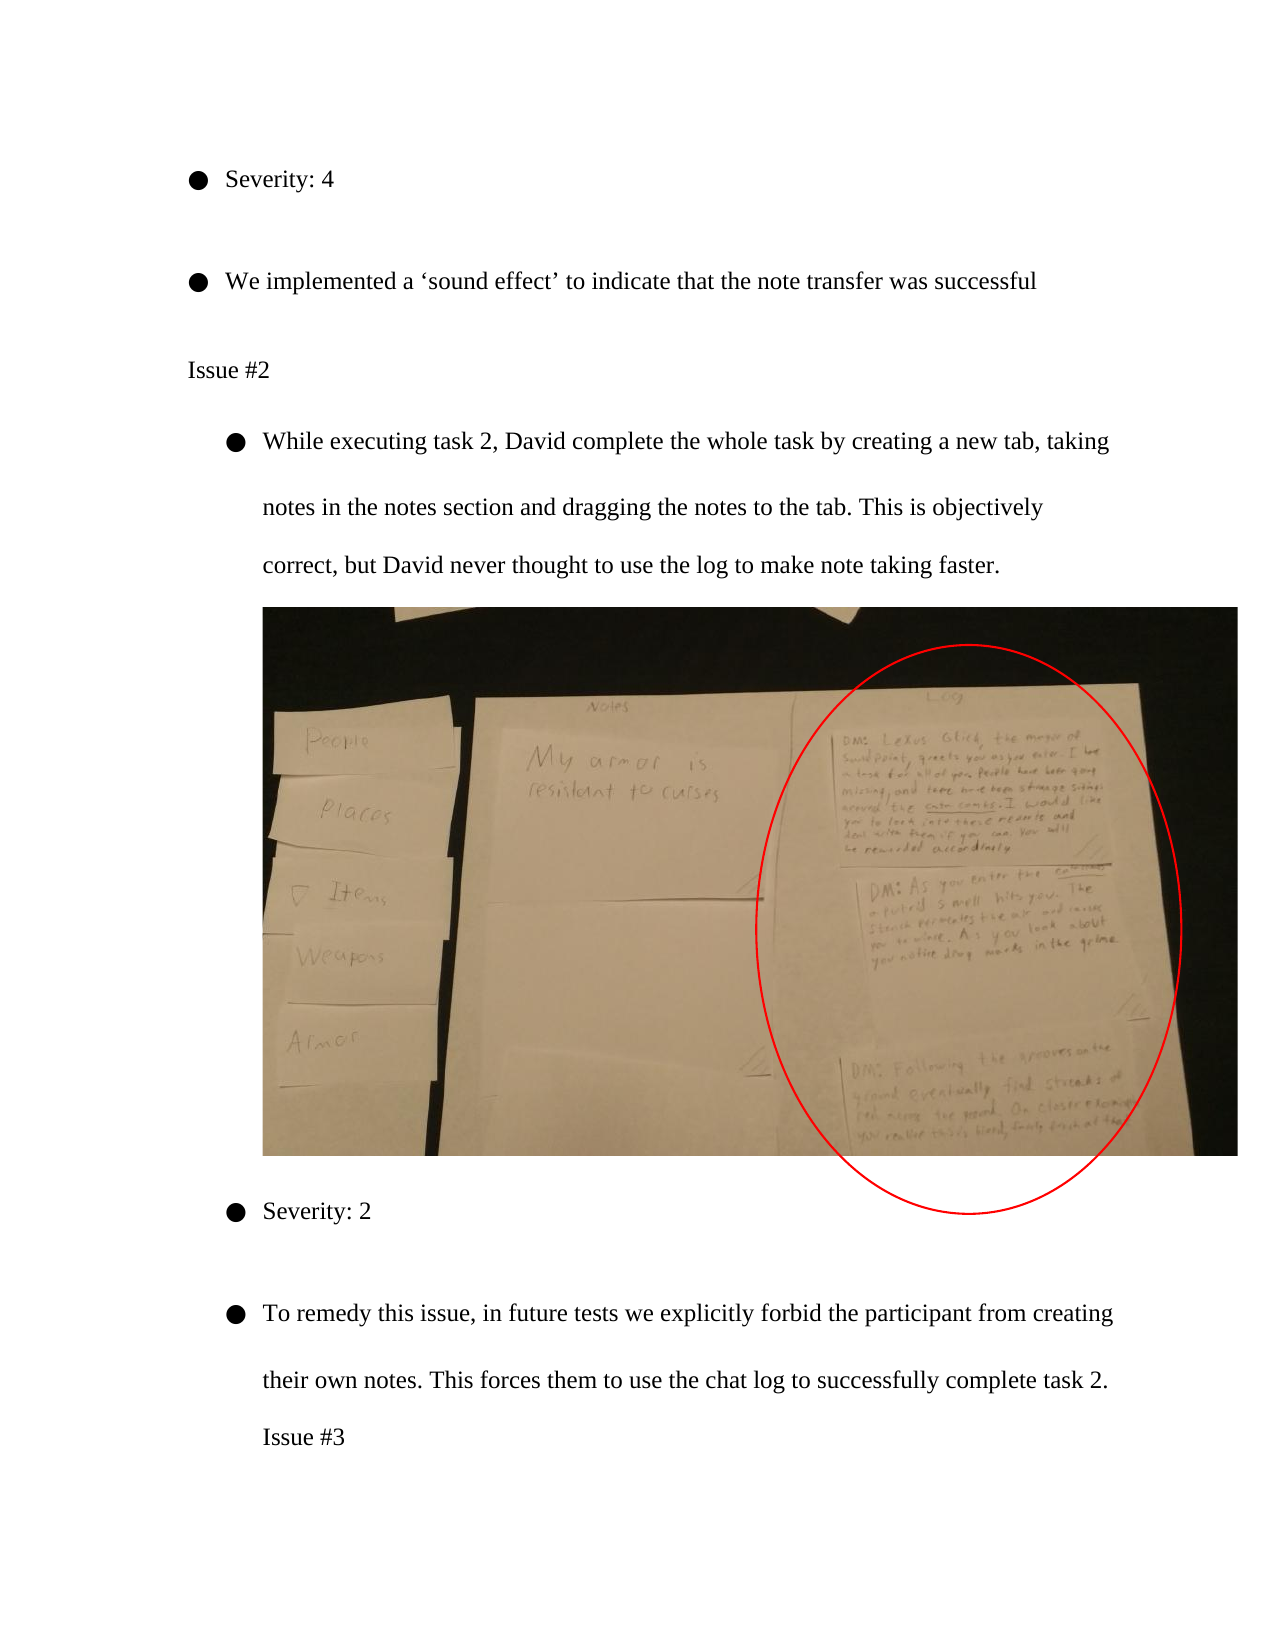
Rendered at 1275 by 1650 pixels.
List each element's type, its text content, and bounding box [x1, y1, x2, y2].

list To remedy this issue, in future tests we explicitly forbid the participant from creating their own notes. This forces them to use the chat log to successfully complete task 2. [225, 1285, 1125, 1393]
list While executing task 2, David complete the whole task by creating a new tab, taking notes in the notes section and dragging the notes to the tab. This is objectively correct, but David never thought to use the log to make note taking faster. [225, 412, 1125, 579]
list Severity: 4 [187, 150, 1125, 201]
text Issue #3 [262, 1422, 1125, 1451]
list We implemented a ‘sound effect’ to indicate that the note transfer was successful [187, 252, 1125, 304]
picture [262, 607, 1238, 1156]
list Severity: 2 [225, 1182, 1125, 1233]
text Issue #2 [187, 355, 1125, 384]
picture [758, 647, 1180, 1156]
